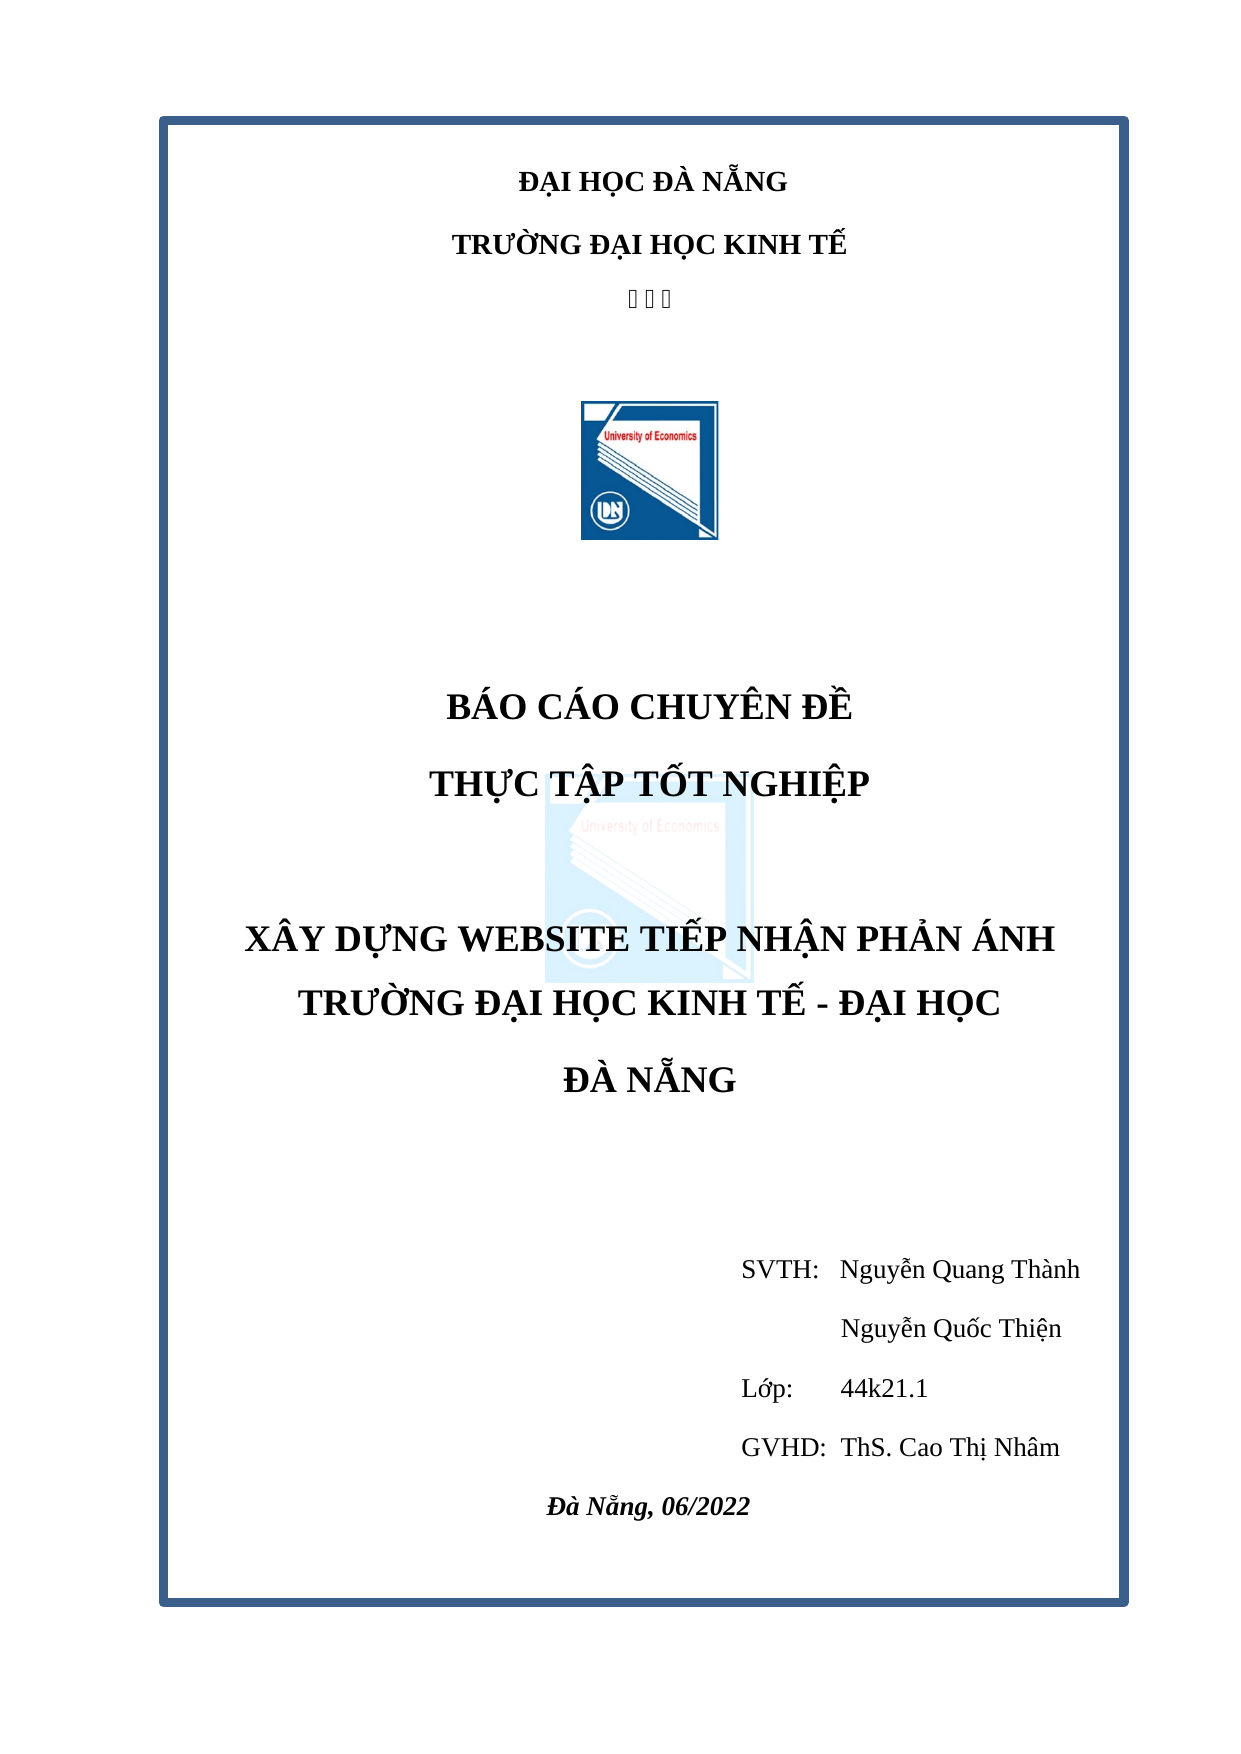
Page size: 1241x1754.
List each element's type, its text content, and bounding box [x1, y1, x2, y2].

text BÁO CÁO CHUYÊN ĐỀ [168, 684, 1092, 727]
text TRƯỜNG ĐẠI HỌC KINH TẾ [168, 227, 1092, 260]
text ĐẠI HỌC ĐÀ NẴNG [168, 164, 1092, 198]
text SVTH: Nguyễn Quang Thành [207, 1253, 1092, 1284]
text GVHD: ThS. Cao Thị Nhâm [207, 1431, 1092, 1462]
text Nguyễn Quốc Thiện [207, 1312, 1092, 1344]
text ĐÀ NẴNG [207, 1058, 1092, 1101]
text XÂY DỰNG WEBSITE TIẾP NHẬN PHẢN ÁNH TRƯỜNG ĐẠI HỌC KINH TẾ - ĐẠI HỌC [207, 916, 1092, 1024]
text Đà Nẵng, 06/2022 [168, 1490, 1092, 1521]
text Lớp: 44k21.1 [207, 1372, 1092, 1403]
picture [581, 401, 719, 540]
text THỰC TẬP TỐT NGHIỆP [168, 762, 1092, 805]
